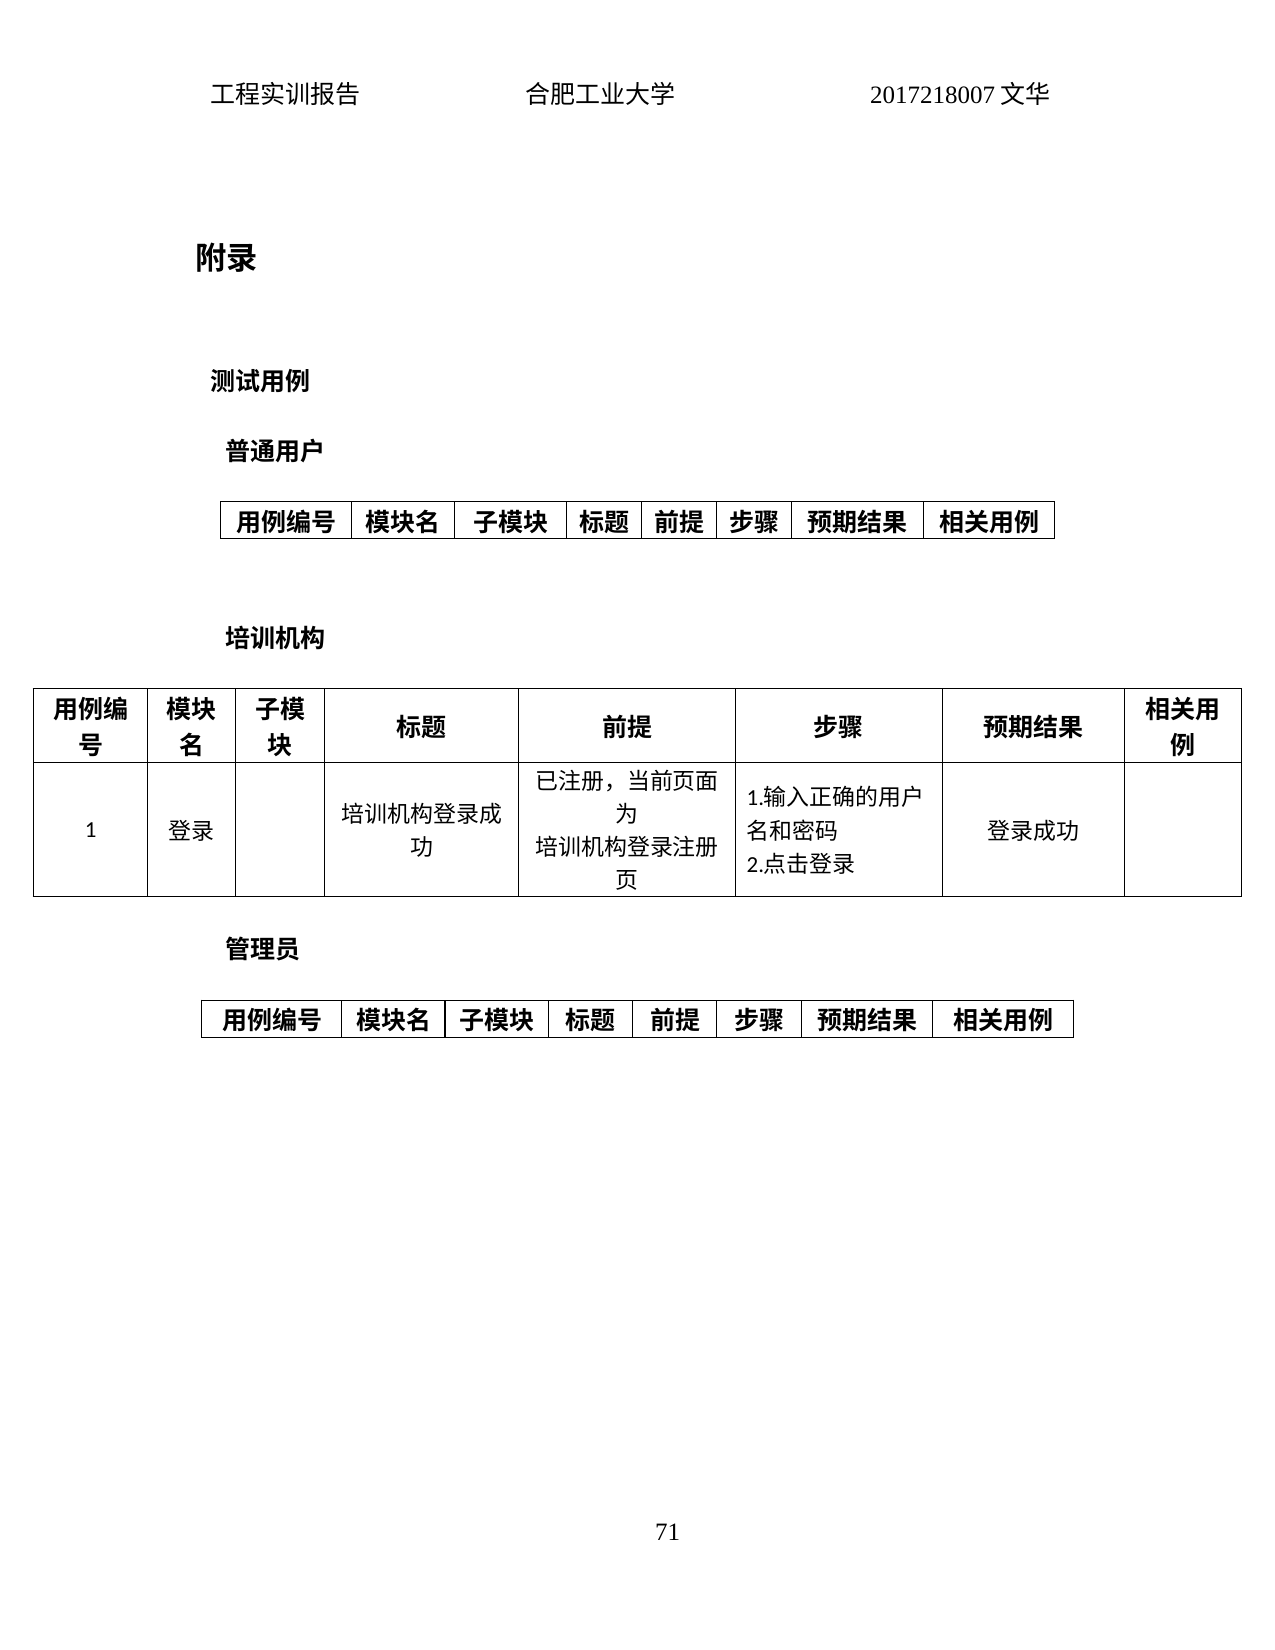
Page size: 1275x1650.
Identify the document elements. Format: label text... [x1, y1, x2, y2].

subtitle 附录 [195, 233, 1125, 278]
subtitle 培训机构 [225, 618, 1125, 655]
table_header 模块名 [342, 1001, 444, 1037]
table_header 模块名 [148, 689, 235, 762]
table_header 用例编号 [202, 1001, 341, 1037]
table_header 步骤 [717, 502, 791, 538]
table_header 前提 [642, 502, 716, 538]
table_cell 登录成功 [943, 763, 1124, 896]
table_header 预期结果 [802, 1001, 932, 1037]
table_header 前提 [519, 689, 735, 762]
table_cell [1125, 763, 1241, 896]
table_header 前提 [633, 1001, 716, 1037]
table_header 子模块 [446, 1001, 548, 1037]
table_cell 已注册，当前页面为 培训机构登录注册页 [519, 763, 735, 896]
table_header 步骤 [717, 1001, 801, 1037]
table_header 预期结果 [943, 689, 1124, 762]
table_cell 1 [34, 763, 147, 896]
subtitle 管理员 [225, 930, 1125, 966]
table_header 相关用例 [933, 1001, 1073, 1037]
table_header 相关用例 [924, 502, 1054, 538]
subtitle 普通用户 [225, 431, 1125, 468]
table_header 标题 [325, 689, 518, 762]
table_header 步骤 [736, 689, 942, 762]
table_header 用例编号 [34, 689, 147, 762]
table_header 标题 [567, 502, 641, 538]
table_header 相关用例 [1125, 689, 1241, 762]
table_cell 登录 [148, 763, 235, 896]
table_header 子模块 [236, 689, 324, 762]
table_header 用例编号 [221, 502, 351, 538]
table_header 预期结果 [792, 502, 923, 538]
table_header 模块名 [352, 502, 454, 538]
table_header 标题 [549, 1001, 632, 1037]
table_cell [236, 763, 324, 896]
table_cell 培训机构登录成功 [325, 763, 518, 896]
subtitle 测试用例 [210, 362, 1125, 398]
table_cell 1.输入正确的用户名和密码 2.点击登录 [736, 763, 942, 896]
table_header 子模块 [455, 502, 566, 538]
